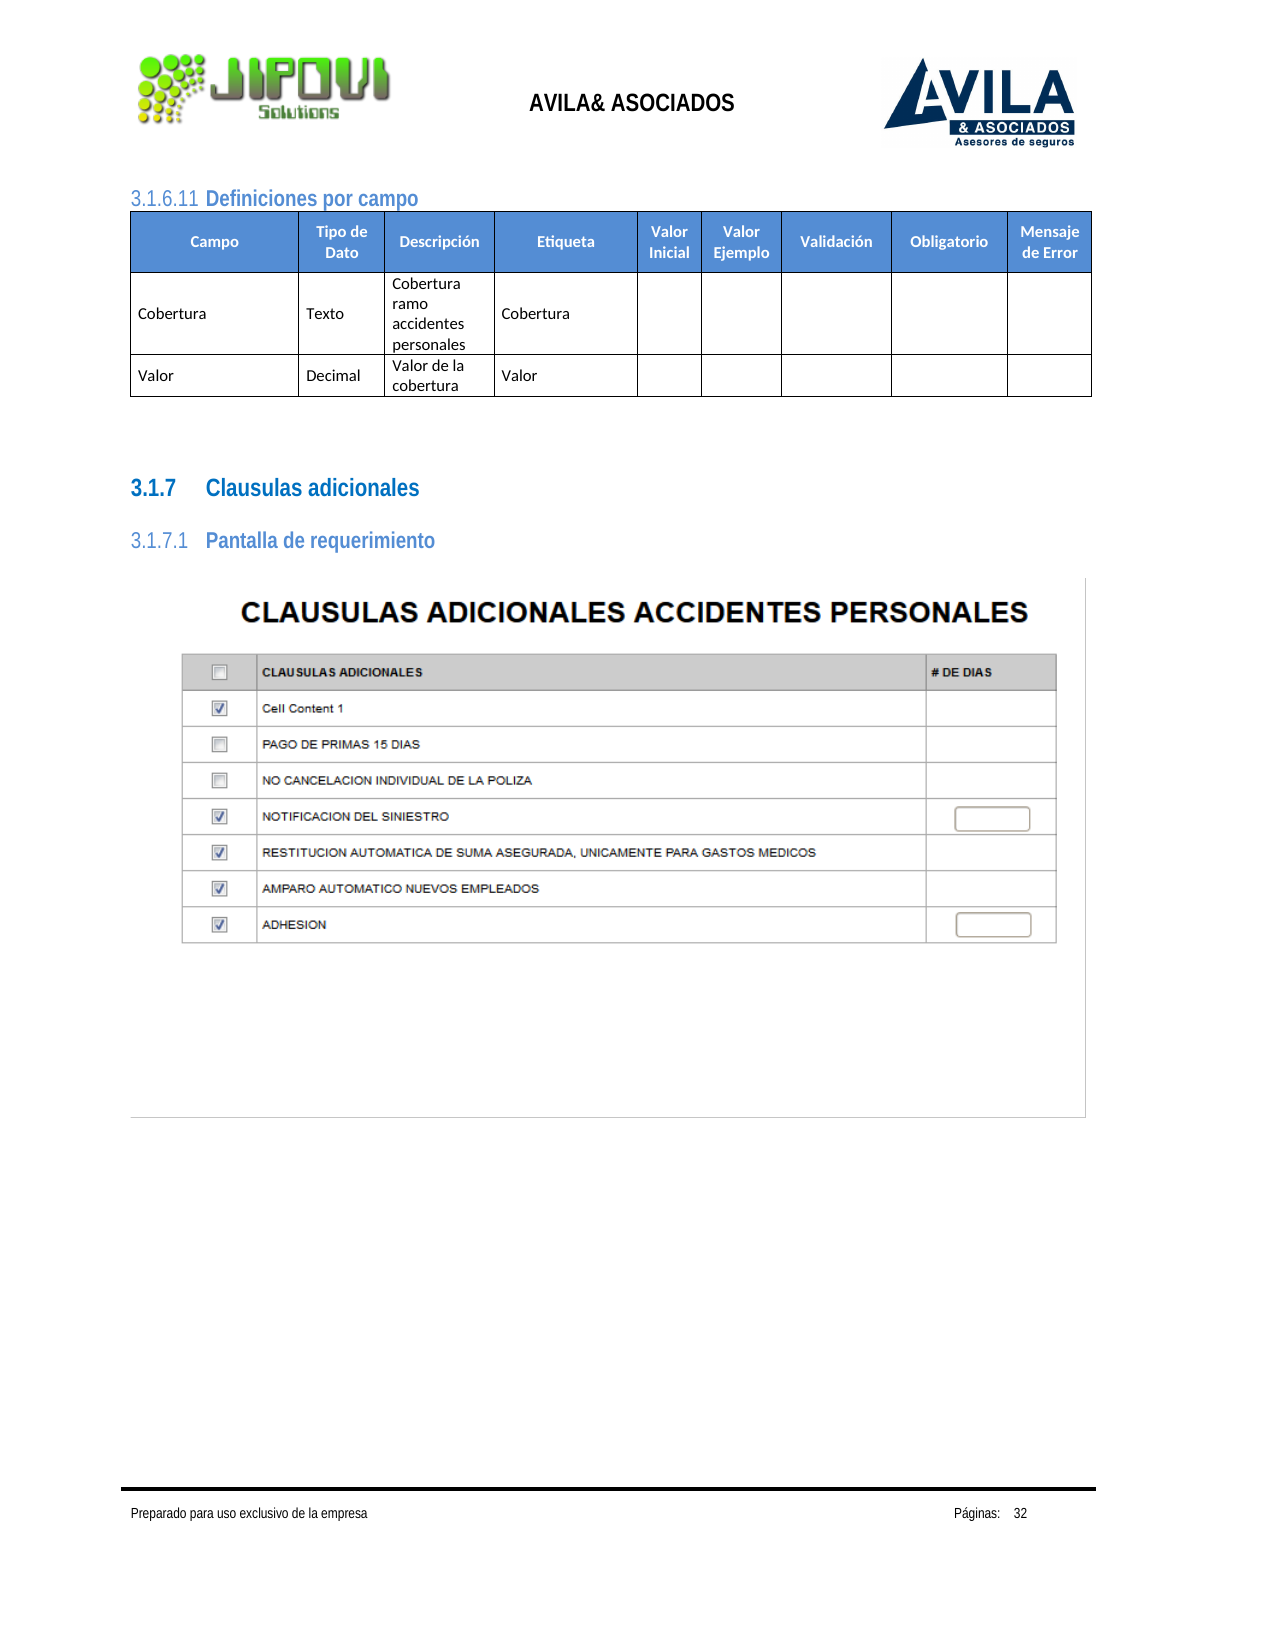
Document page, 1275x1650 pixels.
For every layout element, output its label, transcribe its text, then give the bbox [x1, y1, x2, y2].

table_cell Texto [299, 273, 384, 354]
table_cell [1008, 355, 1091, 396]
table_cell [782, 273, 891, 354]
table_cell Decimal [299, 355, 384, 396]
table_cell [638, 355, 701, 396]
table_cell [892, 273, 1007, 354]
table_cell [702, 273, 781, 354]
subtitle Pantalla de requerimiento [131, 527, 1092, 553]
table_header Validación [782, 212, 891, 272]
subtitle Definiciones por campo [131, 184, 1092, 211]
table_cell [702, 355, 781, 396]
table_cell Cobertura [495, 273, 637, 354]
table_cell Valor de la cobertura [385, 355, 494, 396]
table_cell Cobertura [131, 273, 298, 354]
table_cell [1008, 273, 1091, 354]
picture [881, 57, 1077, 148]
table_header Valor Inicial [638, 212, 701, 272]
table_cell [892, 355, 1007, 396]
table_header Obligatorio [892, 212, 1007, 272]
table_cell [638, 273, 701, 354]
table_header Mensaje de Error [1008, 212, 1091, 272]
table_header Tipo de Dato [299, 212, 384, 272]
table_header Campo [131, 212, 298, 272]
table_header Valor Ejemplo [702, 212, 781, 272]
picture [131, 47, 394, 128]
table_cell Valor [131, 355, 298, 396]
table_cell Valor [495, 355, 637, 396]
picture [130, 578, 1093, 1119]
table_header Descripción [385, 212, 494, 272]
table_cell [782, 355, 891, 396]
table_header Etiqueta [495, 212, 637, 272]
subtitle Clausulas adicionales [131, 473, 1092, 502]
table_cell Cobertura ramo accidentes personales [385, 273, 494, 354]
